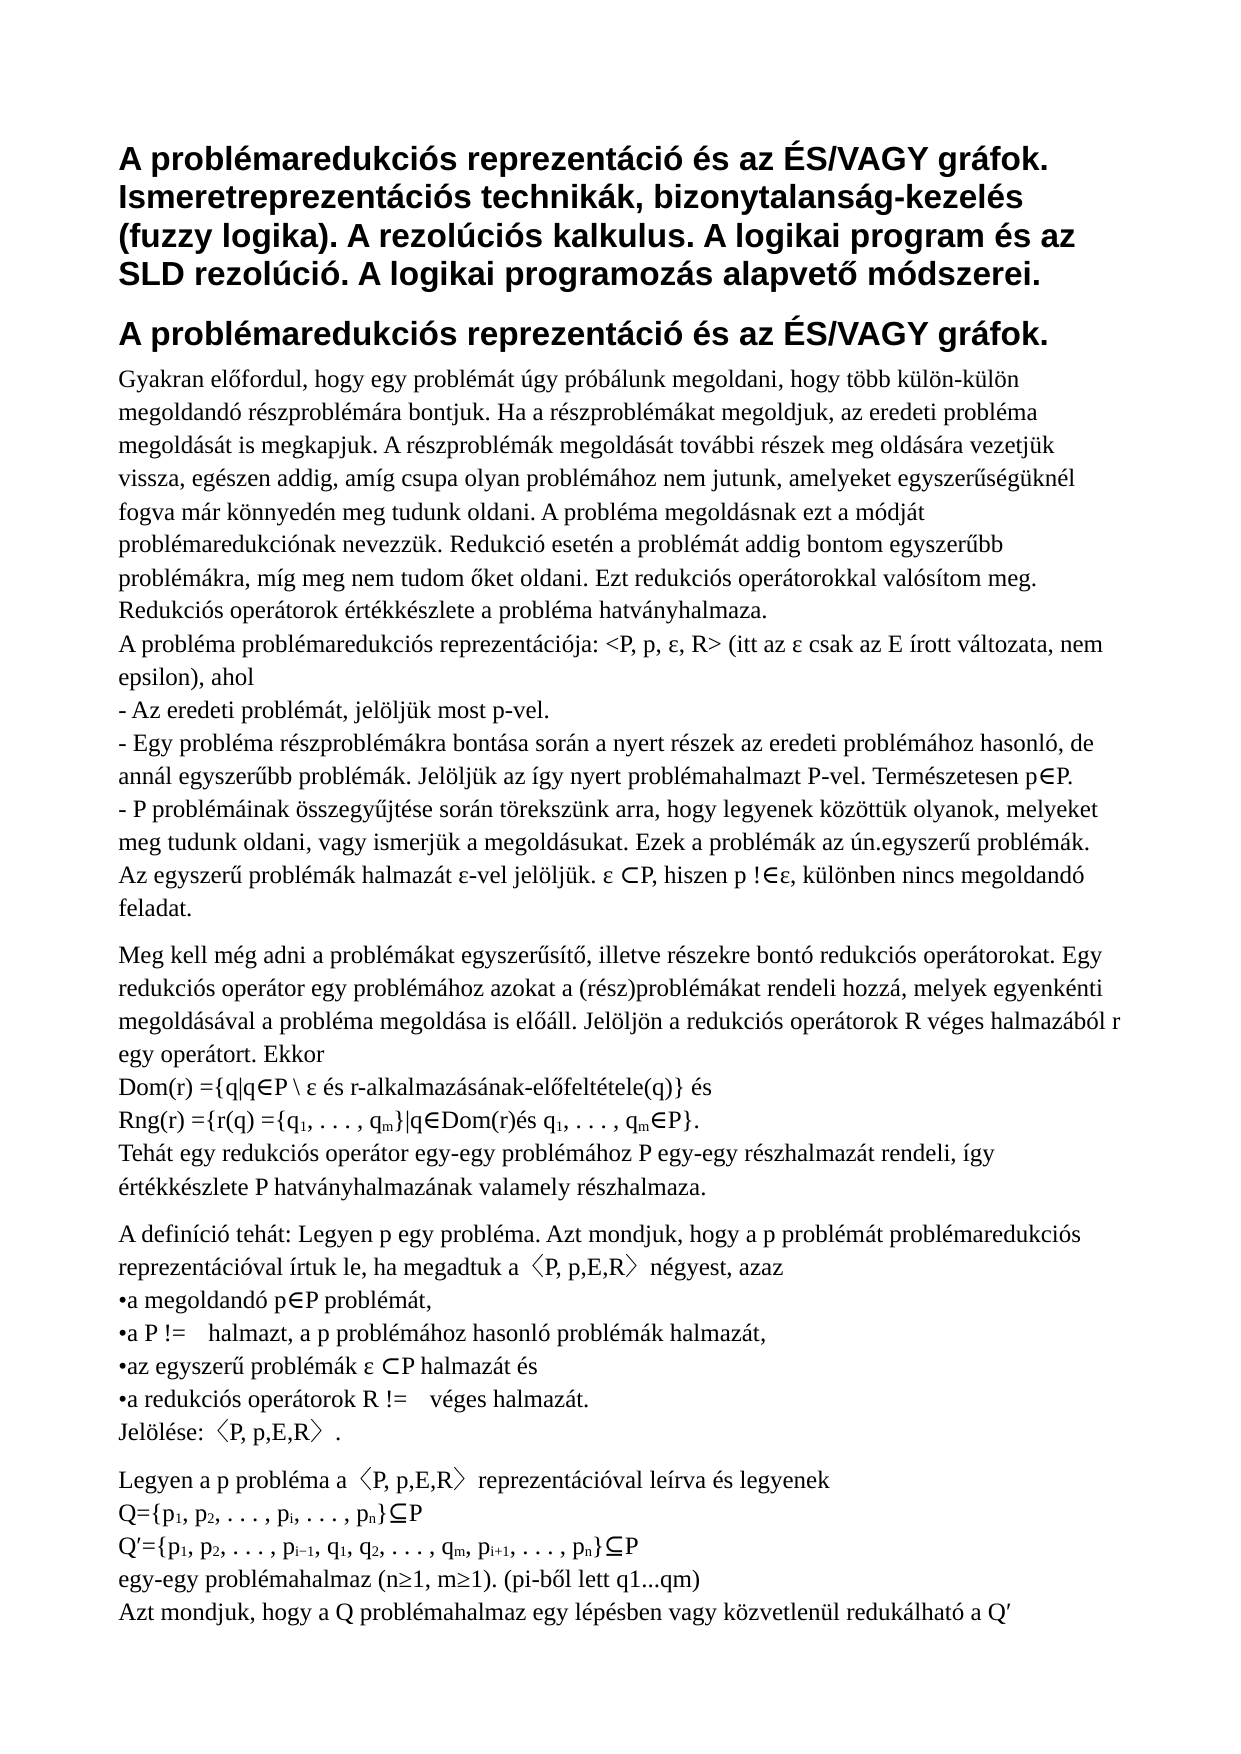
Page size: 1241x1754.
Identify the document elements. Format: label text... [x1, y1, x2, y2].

subtitle A problémaredukciós reprezentáció és az ÉS/VAGY gráfok. Ismeretreprezentációs technikák, bizonytalanság-kezelés (fuzzy logika). A rezolúciós kalkulus. A logikai program és az SLD rezolúció. A logikai programozás alapvető módszerei. [118, 139, 1122, 293]
text Gyakran előfordul, hogy egy problémát úgy próbálunk megoldani, hogy több külön-külön megoldandó részproblémára bontjuk. Ha a részproblémákat megoldjuk, az eredeti probléma megoldását is megkapjuk. A részproblémák megoldását további részek meg oldására vezetjük vissza, egészen addig, amíg csupa olyan problémához nem jutunk, amelyeket egyszerűségüknél fogva már könnyedén meg tudunk oldani. A probléma megoldásnak ezt a módját problémaredukciónak nevezzük. Redukció esetén a problémát addig bontom egyszerűbb problémákra, míg meg nem tudom őket oldani. Ezt redukciós operátorokkal valósítom meg. Redukciós operátorok értékkészlete a probléma hatványhalmaza. A probléma problémaredukciós reprezentációja: <P, p, ε, R> (itt az ε csak az E írott változata, nem epsilon), ahol - Az eredeti problémát, jelöljük most p-vel. - Egy probléma részproblémákra bontása során a nyert részek az eredeti problémához hasonló, de annál egyszerűbb problémák. Jelöljük az így nyert problémahalmazt P-vel. Természetesen p∈P. - P problémáinak összegyűjtése során törekszünk arra, hogy legyenek közöttük olyanok, melyeket meg tudunk oldani, vagy ismerjük a megoldásukat. Ezek a problémák az ún.egyszerű problémák. Az egyszerű problémák halmazát ε-vel jelöljük. ε ⊂P, hiszen p !∈ε, különben nincs megoldandó feladat. [118, 364, 1122, 922]
text Meg kell még adni a problémákat egyszerűsítő, illetve részekre bontó redukciós operátorokat. Egy redukciós operátor egy problémához azokat a (rész)problémákat rendeli hozzá, melyek egyenkénti megoldásával a probléma megoldása is előáll. Jelöljön a redukciós operátorok R véges halmazából r egy operátort. Ekkor Dom(r) ={q|q∈P \ ε és r-alkalmazásának-előfeltétele(q)} és Rng(r) ={r(q) ={q1, . . . , qm}|q∈Dom(r)és q1, . . . , qm∈P}. Tehát egy redukciós operátor egy-egy problémához P egy-egy részhalmazát rendeli, így értékkészlete P hatványhalmazának valamely részhalmaza. [118, 940, 1122, 1200]
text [118, 1465, 1122, 1626]
subtitle A problémaredukciós reprezentáció és az ÉS/VAGY gráfok. [118, 313, 1122, 352]
text A definíció tehát: Legyen p egy probléma. Azt mondjuk, hogy a p problémát problémaredukciós reprezentációval írtuk le, ha megadtuk a〈P, p,E,R〉négyest, azaz •a megoldandó p∈P problémát, •a P !=∅ halmazt, a p problémához hasonló problémák halmazát, •az egyszerű problémák ε ⊂P halmazát és •a redukciós operátorok R !=∅ véges halmazát. Jelölése:〈P, p,E,R〉. [118, 1219, 1122, 1446]
